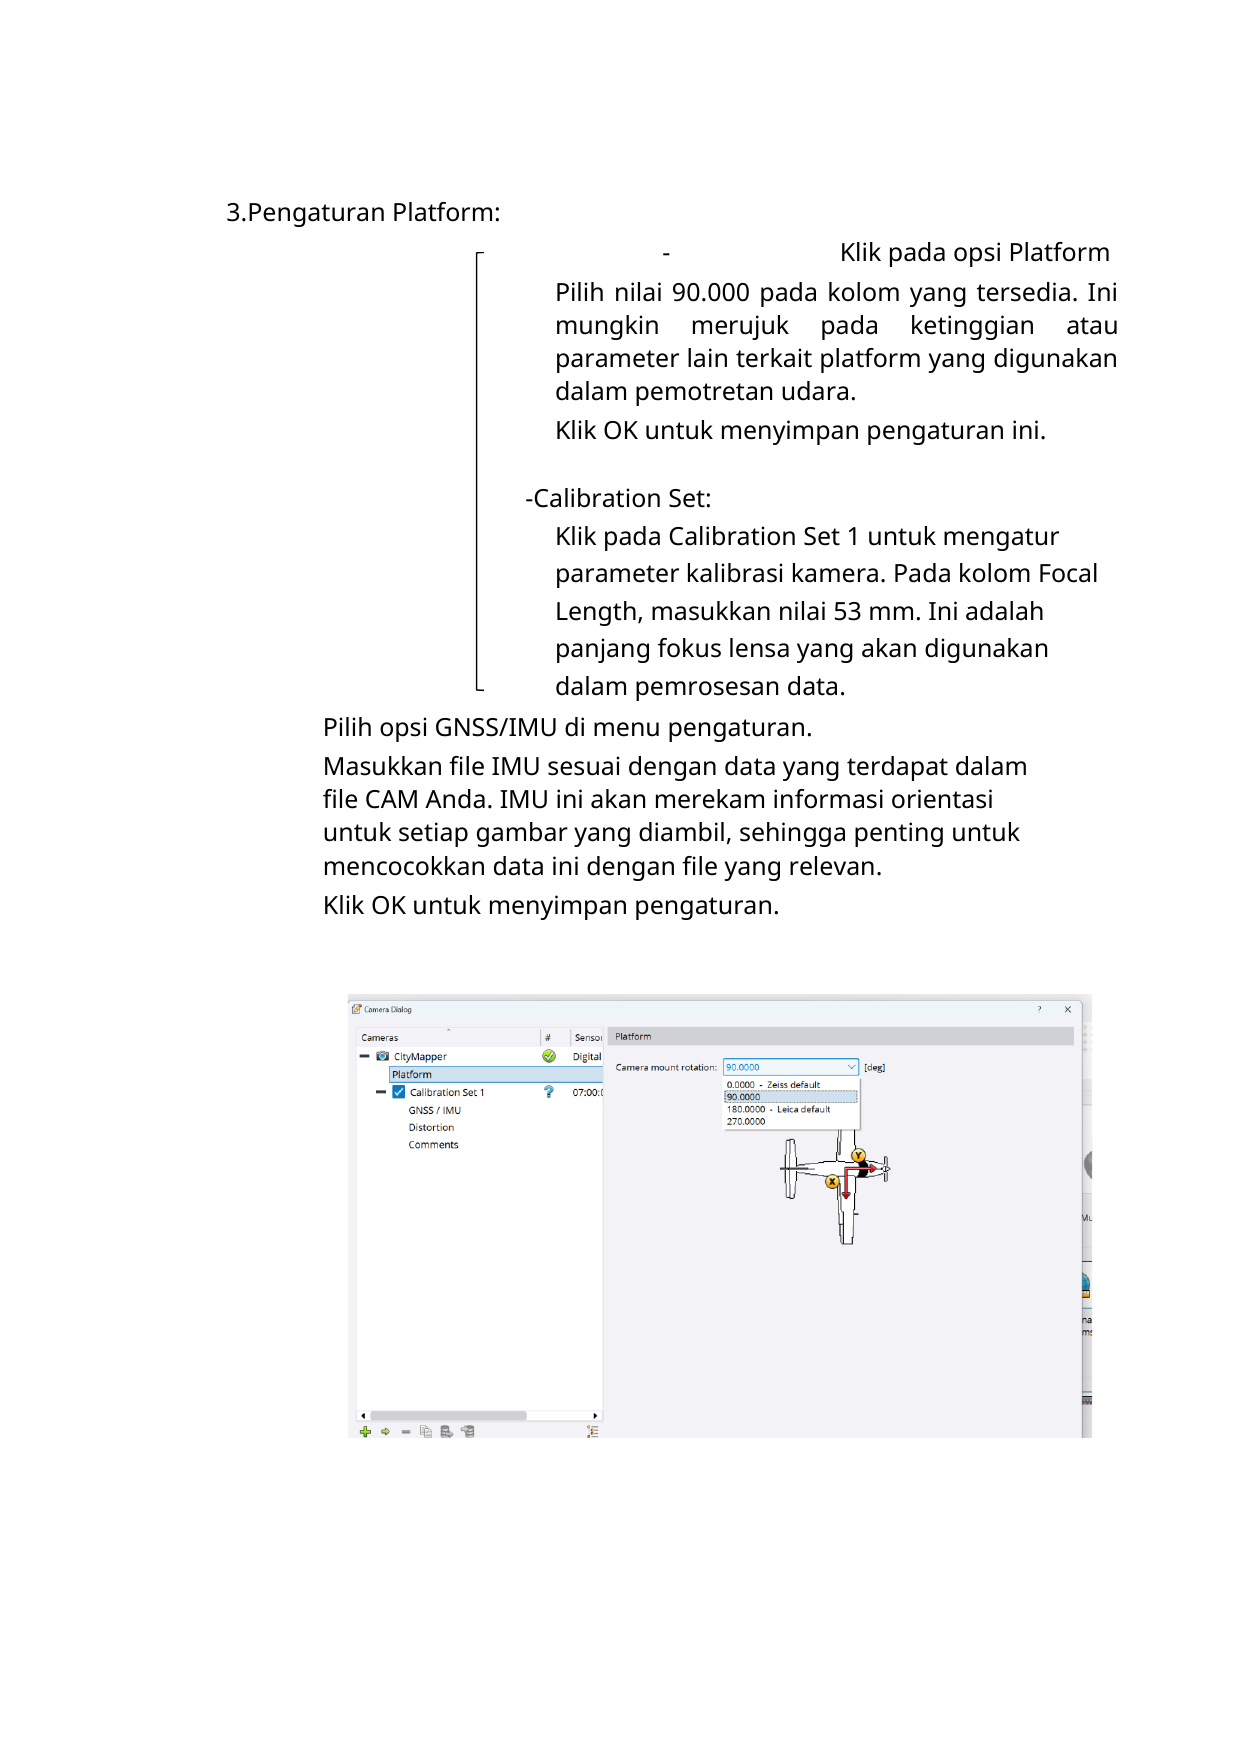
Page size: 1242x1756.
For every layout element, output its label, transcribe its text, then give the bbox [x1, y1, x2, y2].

table_header [195, 232, 509, 706]
text Masukkan file IMU sesuai dengan data yang terdapat dalam file CAM Anda. IMU ini akan merekam informasi orientasi untuk setiap gambar yang diambil, sehingga penting untuk mencocokkan data ini dengan file yang relevan. [323, 749, 1047, 882]
text Klik OK untuk menyimpan pengaturan. [323, 888, 1092, 921]
table_header - [509, 232, 823, 271]
text 3.Pengaturan Platform: [226, 195, 1092, 228]
table_cell Pilih nilai 90.000 pada kolom yang tersedia. Ini mungkin merujuk pada ketinggian atau parameter lain terkait platform yang digunakan dalam pemotretan udara. Klik OK untuk menyimpan pengaturan ini. -Calibration Set: Klik pada Calibration Set 1 untuk mengatur parameter kalibrasi kamera. Pada kolom Focal Length, masukkan nilai 53 mm. Ini adalah panjang fokus lensa yang akan digunakan dalam pemrosesan data. Klik OK untuk menyimpan pengaturan ini. -Pengaturan GNSS/IMU: [509, 271, 1137, 706]
picture [347, 994, 1093, 1438]
table_header Klik pada opsi Platform di menu pengaturan kamera. [823, 232, 1137, 271]
picture [475, 252, 484, 692]
text Pilih opsi GNSS/IMU di menu pengaturan. [323, 709, 1092, 743]
